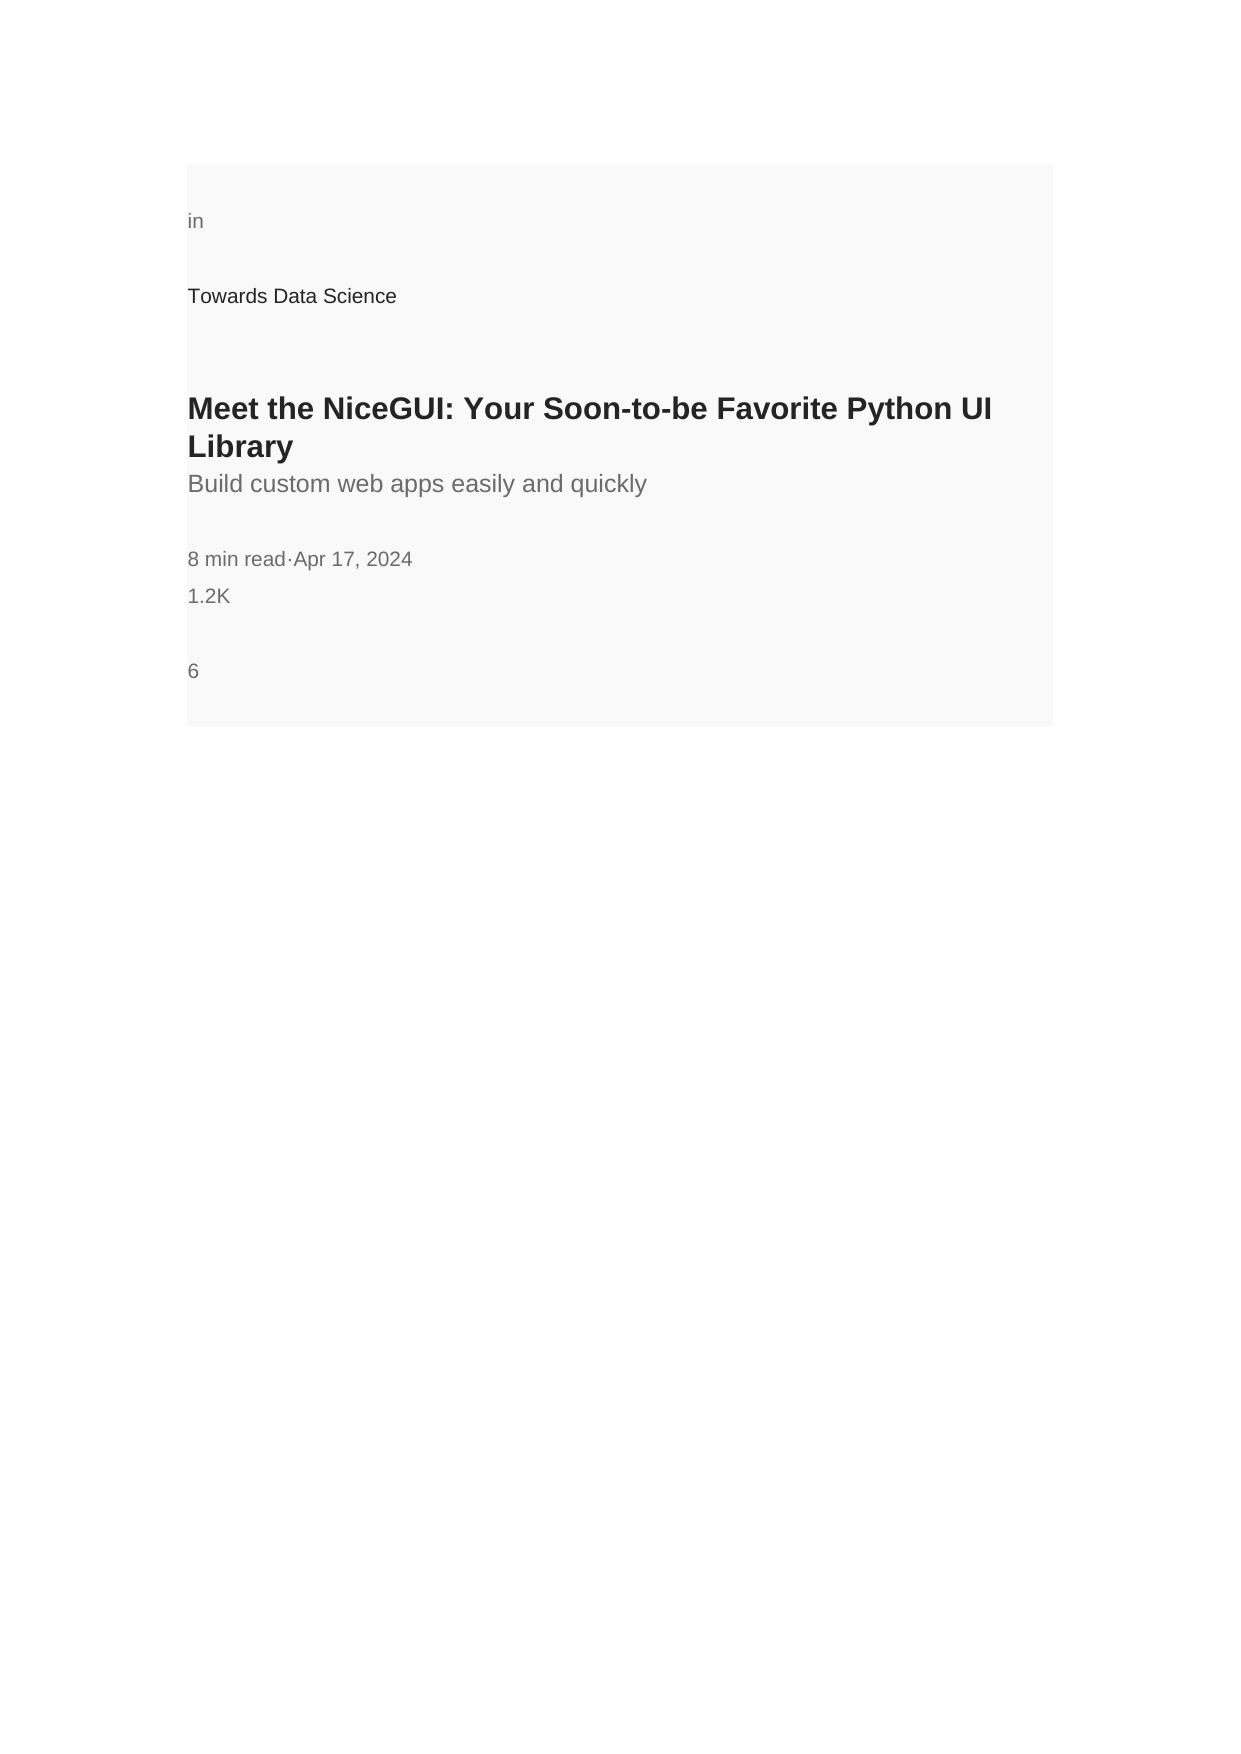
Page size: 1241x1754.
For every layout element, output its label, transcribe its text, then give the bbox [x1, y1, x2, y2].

text Towards Data Science [187, 277, 1053, 314]
text 6 [187, 652, 1053, 689]
text Build custom web apps easily and quickly [187, 464, 1053, 502]
text in [187, 202, 1053, 239]
text 8 min read·Apr 17, 2024 [187, 539, 1053, 577]
text Meet the NiceGUI: Your Soon-to-be Favorite Python UI Library [187, 389, 1053, 464]
text 1.2K [187, 577, 1053, 614]
